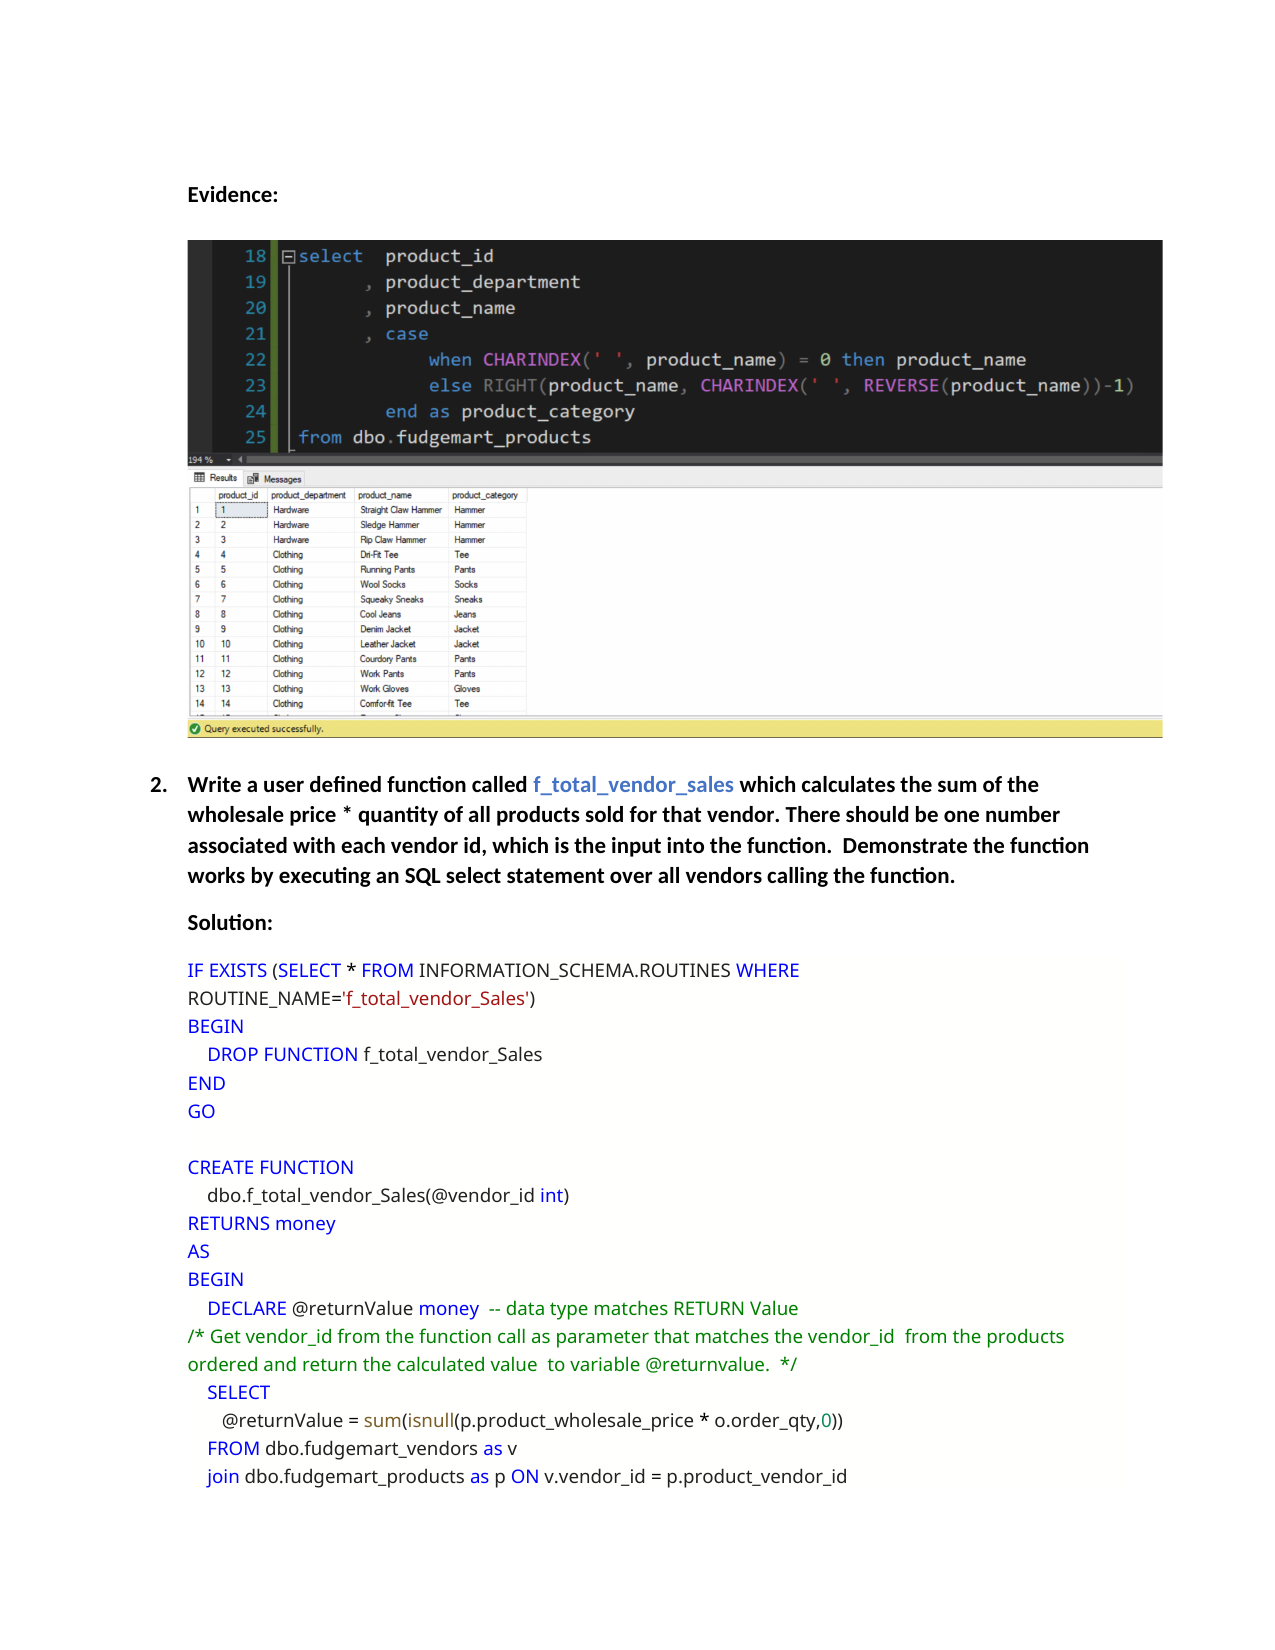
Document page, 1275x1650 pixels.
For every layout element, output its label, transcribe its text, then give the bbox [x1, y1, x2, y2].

text /* Get vendor_id from the function call as parameter that matches the vendor_id from the products ordered and return the calculated value to variable @returnvalue. */ [187, 1320, 1125, 1377]
text RETURNS money [187, 1208, 1125, 1236]
text DROP FUNCTION f_total_vendor_Sales [187, 1039, 1125, 1067]
picture [187, 240, 1163, 738]
text GO [187, 1095, 1125, 1123]
list Write a user defined function called f_total_vendor_sales which calculates the sum of the wholesale price * quantity of all products sold for that vendor. There should be one number associated with each vendor id, which is the input into the function. Demonstrate the function works by executing an SQL select statement over all vendors calling the function. [150, 770, 1125, 889]
list Evidence: [187, 180, 1125, 208]
text DECLARE @returnValue money -- data type matches RETURN Value [187, 1292, 1125, 1320]
text IF EXISTS (SELECT * FROM INFORMATION_SCHEMA.ROUTINES WHERE ROUTINE_NAME='f_total_vendor_Sales') [187, 955, 1125, 1011]
text SELECT [187, 1377, 1125, 1405]
text BEGIN [187, 1011, 1125, 1039]
text AS [187, 1236, 1125, 1264]
text dbo.f_total_vendor_Sales(@vendor_id int) [187, 1180, 1125, 1208]
text BEGIN [187, 1264, 1125, 1292]
text @returnValue = sum(isnull(p.product_wholesale_price * o.order_qty,0)) [187, 1405, 1125, 1433]
text join dbo.fudgemart_products as p ON v.vendor_id = p.product_vendor_id [187, 1461, 1125, 1489]
text Solution: [187, 908, 1125, 936]
text CREATE FUNCTION [187, 1152, 1125, 1180]
text END [187, 1067, 1125, 1095]
text FROM dbo.fudgemart_vendors as v [187, 1433, 1125, 1461]
